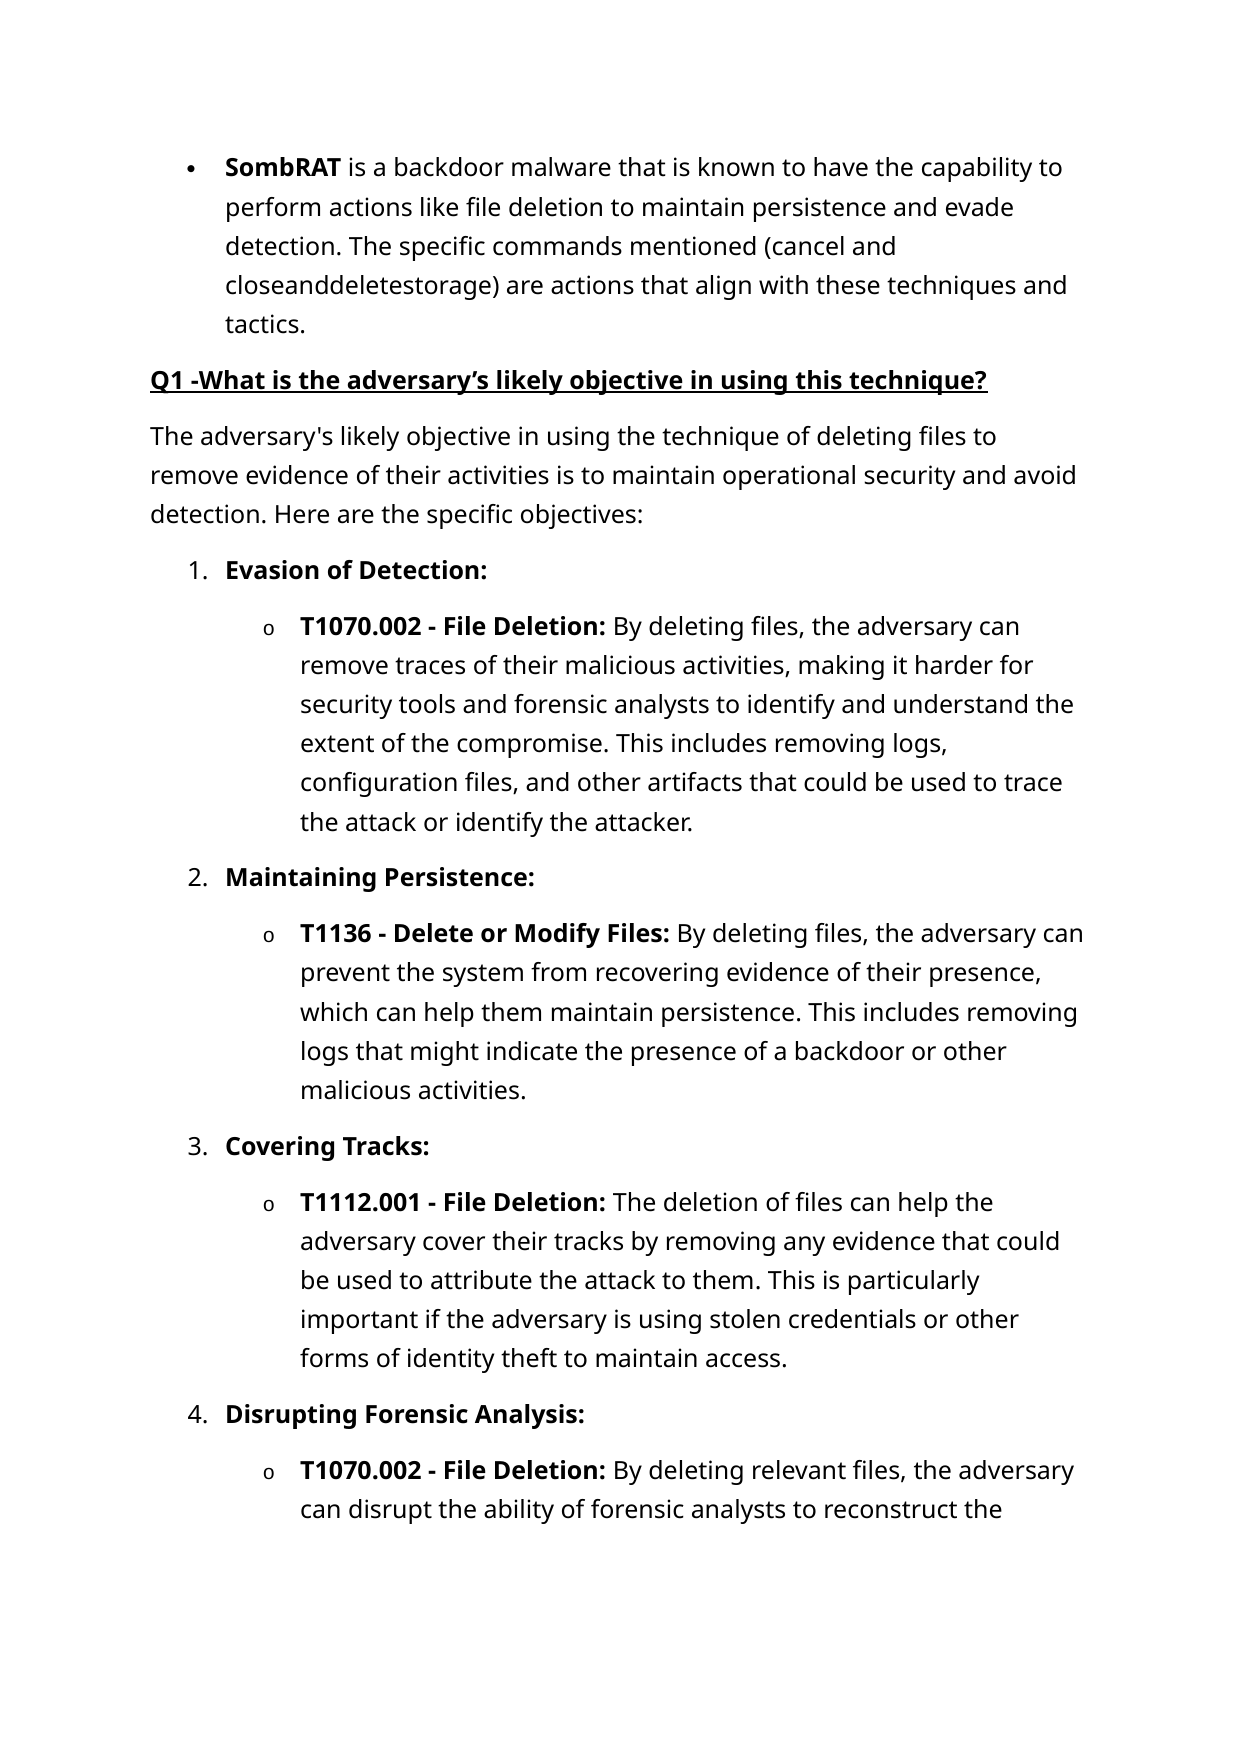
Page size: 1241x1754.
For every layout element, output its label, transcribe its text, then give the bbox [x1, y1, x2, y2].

list Covering Tracks: [187, 1128, 1090, 1162]
list SombRAT is a backdoor malware that is known to have the capability to perform actions like file deletion to maintain persistence and evade detection. The specific commands mentioned (cancel and closeanddeletestorage) are actions that align with these techniques and tactics. [187, 150, 1090, 341]
list T1136 - Delete or Modify Files: By deleting files, the adversary can prevent the system from recovering evidence of their presence, which can help them maintain persistence. This includes removing logs that might indicate the presence of a backdoor or other malicious activities. [262, 916, 1090, 1107]
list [262, 1452, 1090, 1526]
text Q1 -What is the adversary’s likely objective in using this technique? [150, 362, 1090, 397]
text The adversary's likely objective in using the technique of deleting files to remove evidence of their activities is to maintain operational security and avoid detection. Here are the specific objectives: [150, 418, 1090, 531]
list Maintaining Persistence: [187, 860, 1090, 894]
list T1070.002 - File Deletion: By deleting files, the adversary can remove traces of their malicious activities, making it harder for security tools and forensic analysts to identify and understand the extent of the compromise. This includes removing logs, configuration files, and other artifacts that could be used to trace the attack or identify the attacker. [262, 608, 1090, 838]
list Evasion of Detection: [187, 552, 1090, 587]
list T1112.001 - File Deletion: The deletion of files can help the adversary cover their tracks by removing any evidence that could be used to attribute the attack to them. This is particularly important if the adversary is using stolen credentials or other forms of identity theft to maintain access. [262, 1184, 1090, 1375]
list Disrupting Forensic Analysis: [187, 1397, 1090, 1431]
